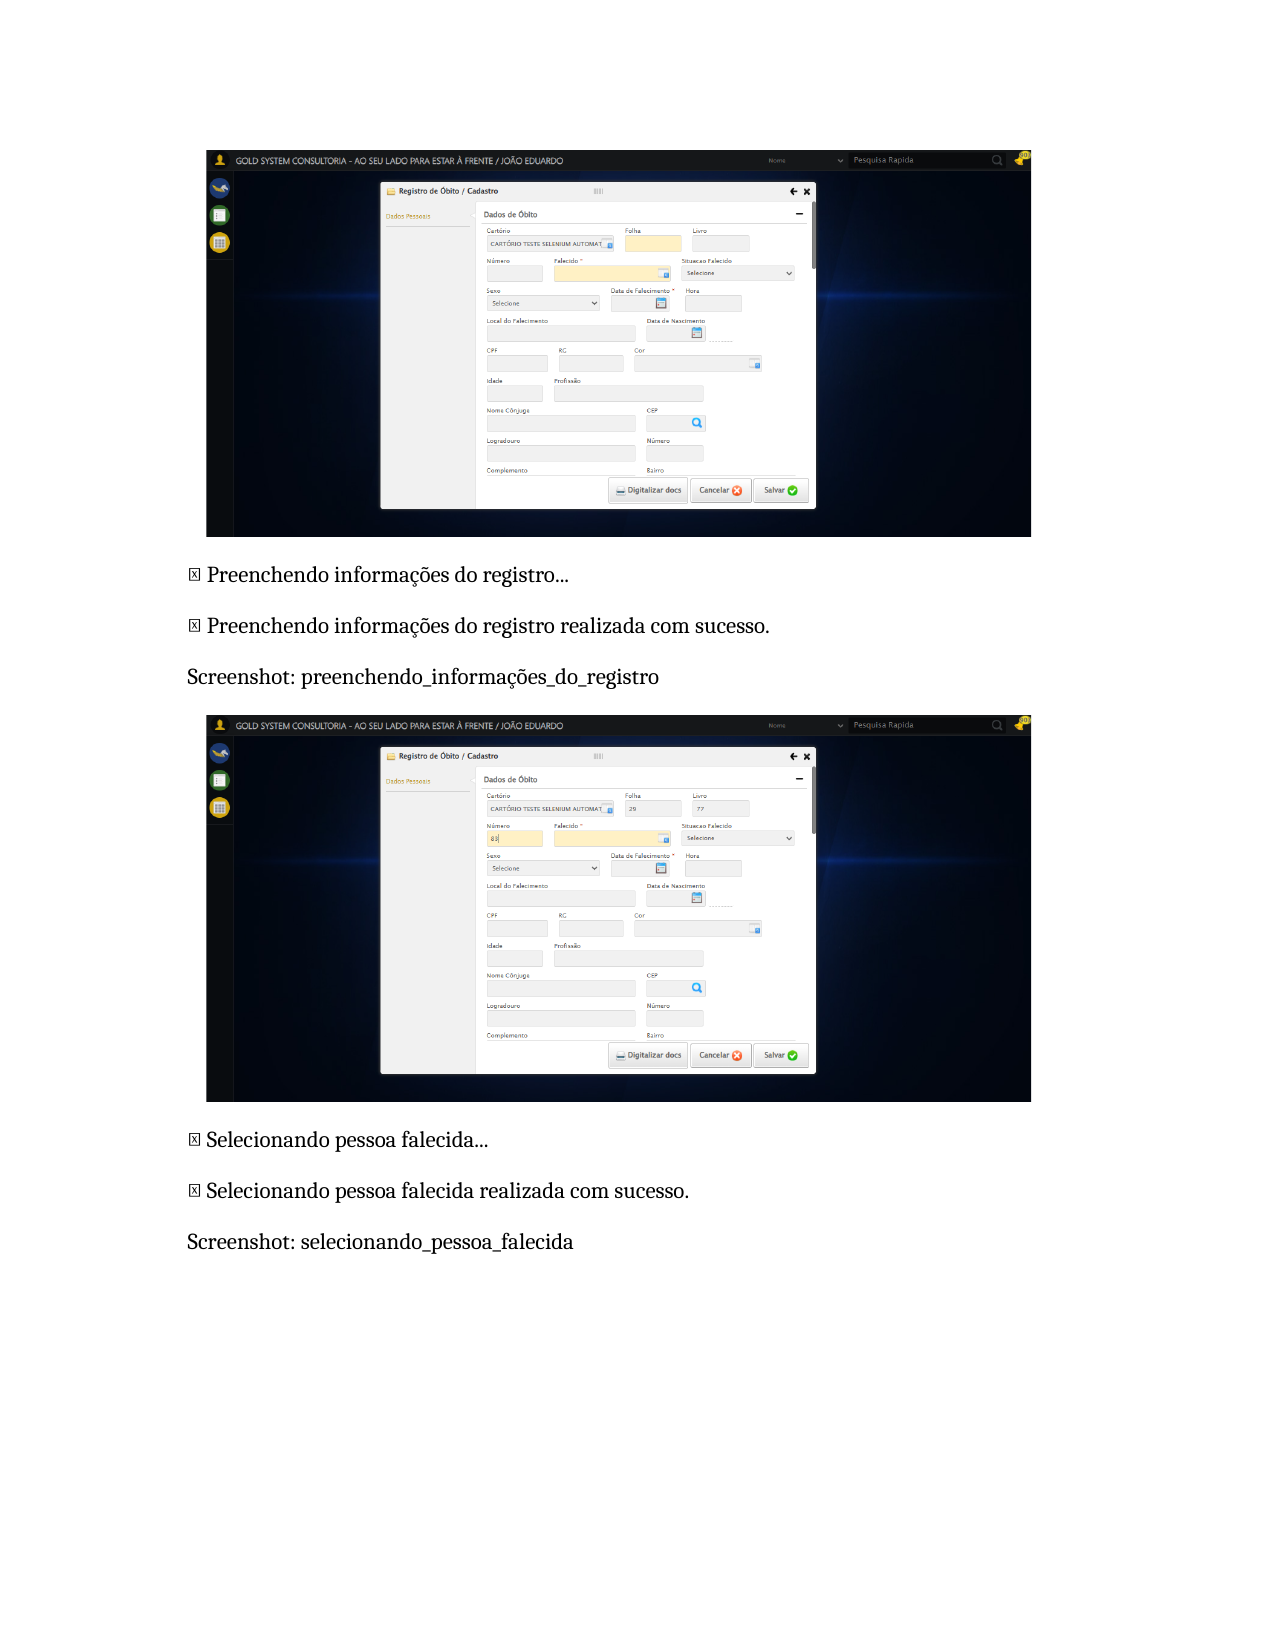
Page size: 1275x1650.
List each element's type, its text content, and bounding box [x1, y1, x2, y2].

text 🔄 Selecionando pessoa falecida... [187, 1127, 1087, 1153]
text Screenshot: preenchendo_informações_do_registro [187, 664, 1087, 690]
text 🔄 Preenchendo informações do registro... [187, 562, 1087, 588]
text ✅ Selecionando pessoa falecida realizada com sucesso. [187, 1178, 1087, 1204]
text ✅ Preenchendo informações do registro realizada com sucesso. [187, 613, 1087, 639]
picture [206, 715, 1032, 1102]
picture [206, 150, 1032, 537]
text Screenshot: selecionando_pessoa_falecida [187, 1229, 1087, 1255]
